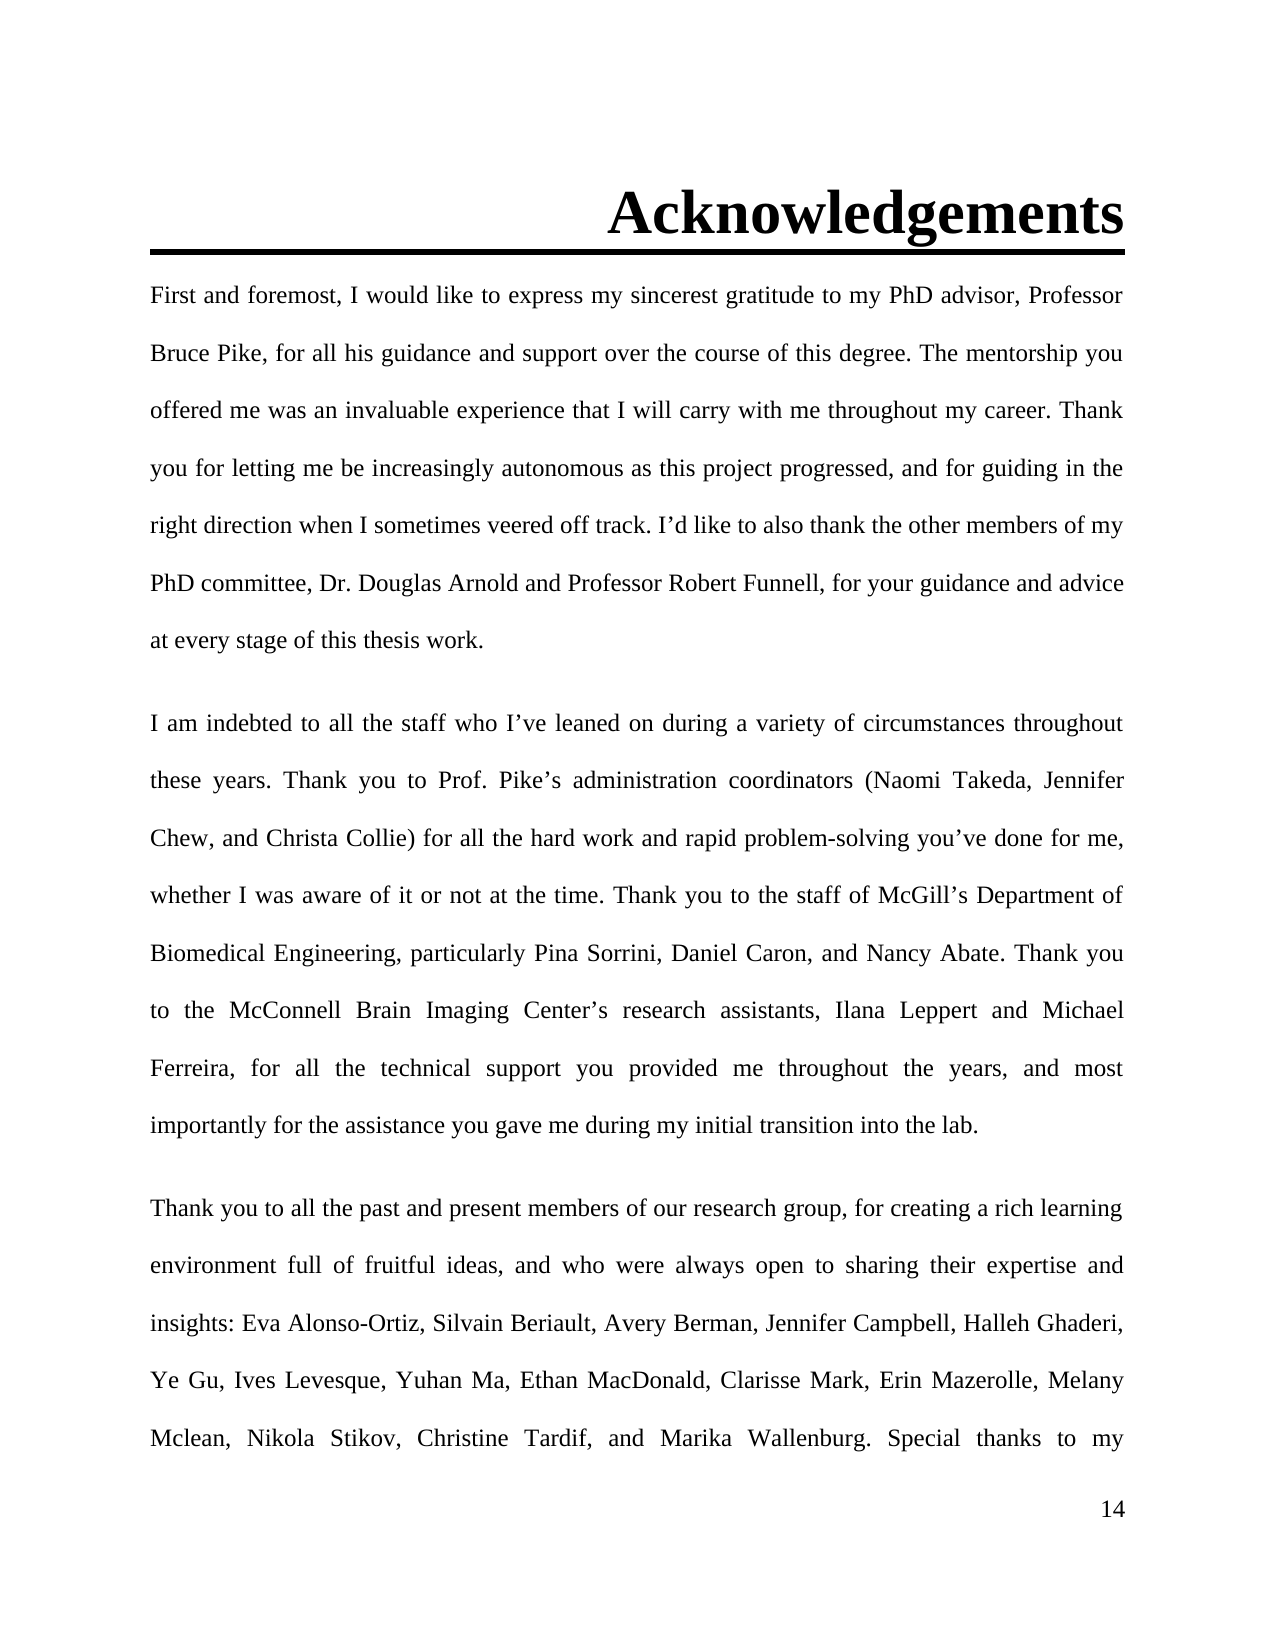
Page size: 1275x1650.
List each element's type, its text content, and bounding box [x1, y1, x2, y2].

text I am indebted to all the staff who I’ve leaned on during a variety of circumstances throughout these years. Thank you to Prof. Pike’s administration coordinators (Naomi Takeda, Jennifer Chew, and Christa Collie) for all the hard work and rapid problem-solving you’ve done for me, whether I was aware of it or not at the time. Thank you to the staff of McGill’s Department of Biomedical Engineering, particularly Pina Sorrini, Daniel Caron, and Nancy Abate. Thank you to the McConnell Brain Imaging Center’s research assistants, Ilana Leppert and Michael Ferreira, for all the technical support you provided me throughout the years, and most importantly for the assistance you gave me during my initial transition into the lab. [150, 708, 1125, 1139]
text Acknowledgements [150, 175, 1125, 249]
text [150, 1193, 1125, 1452]
text First and foremost, I would like to express my sincerest gratitude to my PhD advisor, Professor Bruce Pike, for all his guidance and support over the course of this degree. The mentorship you offered me was an invaluable experience that I will carry with me throughout my career. Thank you for letting me be increasingly autonomous as this project progressed, and for guiding in the right direction when I sometimes veered off track. I’d like to also thank the other members of my PhD committee, Dr. Douglas Arnold and Professor Robert Funnell, for your guidance and advice at every stage of this thesis work. [150, 280, 1125, 654]
